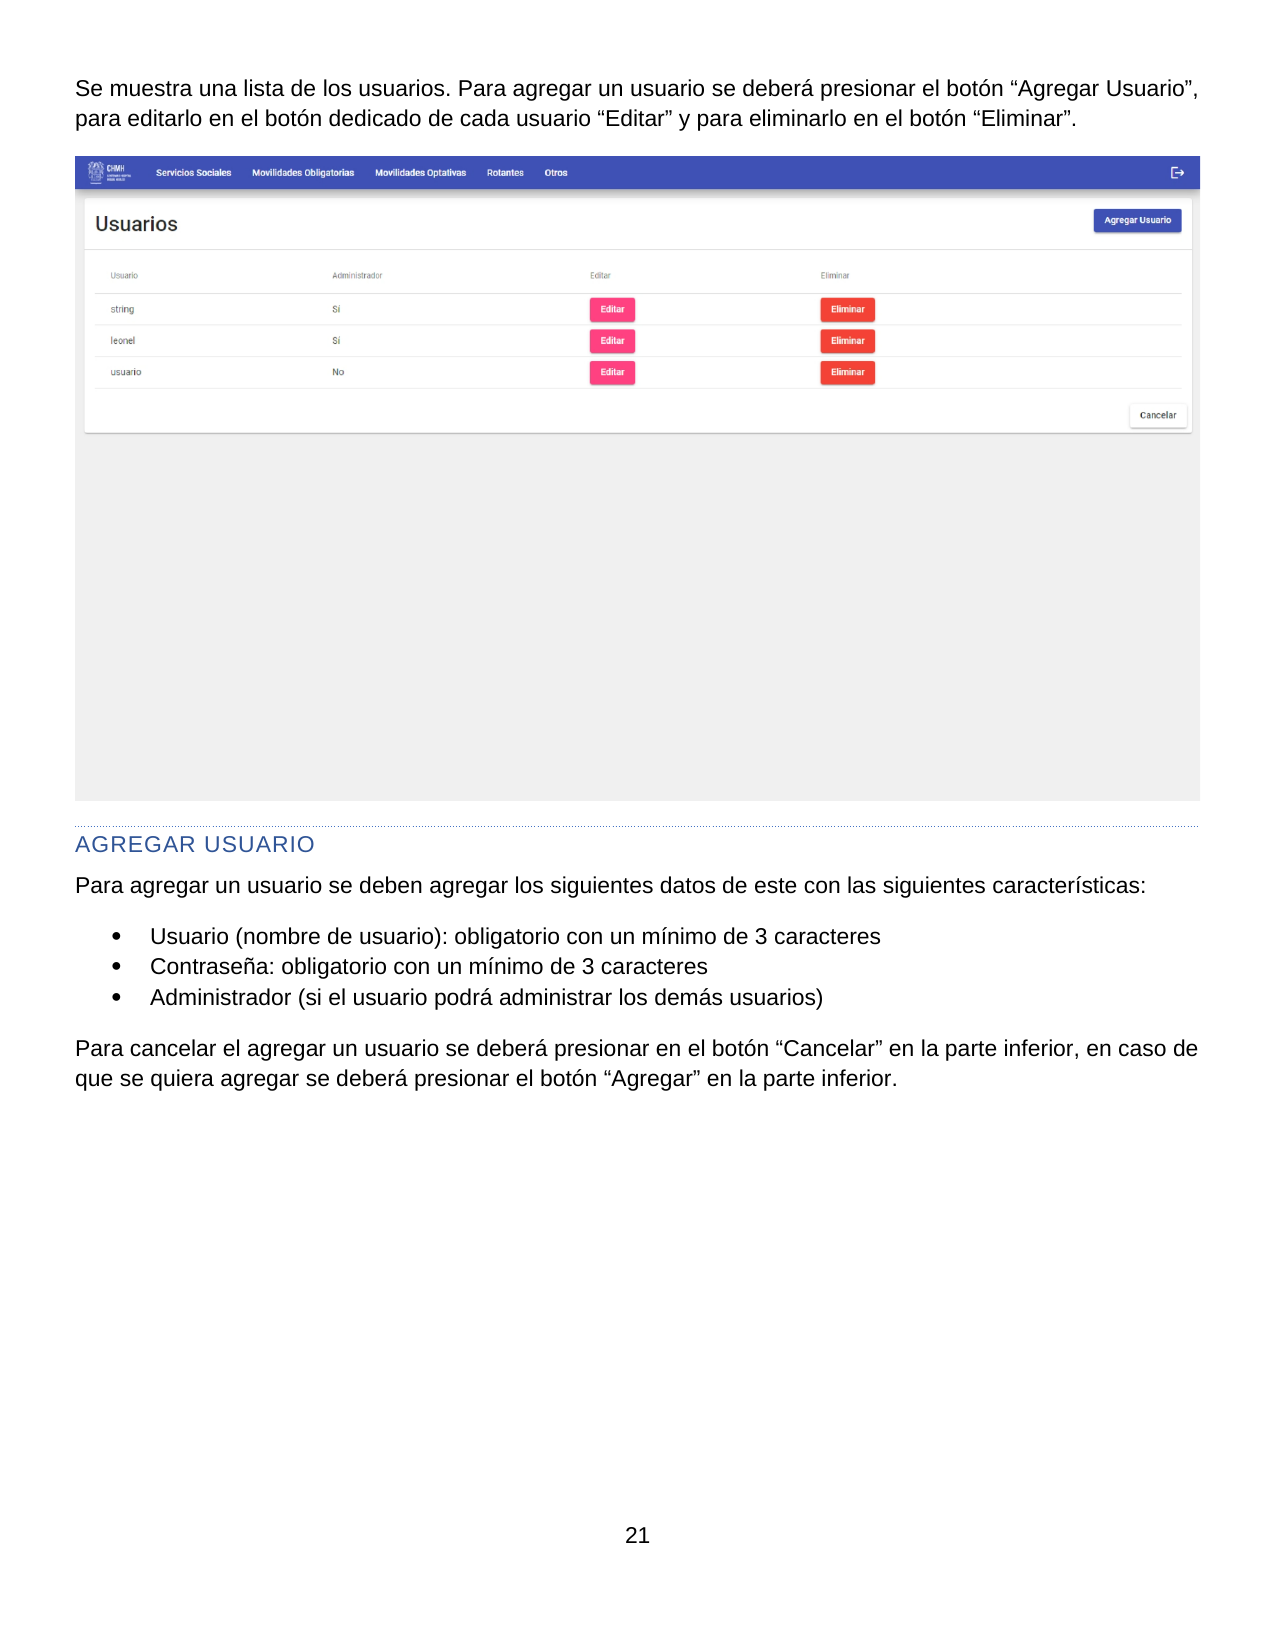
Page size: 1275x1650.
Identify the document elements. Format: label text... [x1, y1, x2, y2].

subtitle Agregar Usuario [75, 826, 1200, 858]
text Se muestra una lista de los usuarios. Para agregar un usuario se deberá presionar el botón “Agregar Usuario”, para editarlo en el botón dedicado de cada usuario “Editar” y para eliminarlo en el botón “Eliminar”. [75, 75, 1200, 132]
picture [75, 156, 1200, 801]
list Usuario (nombre de usuario): obligatorio con un mínimo de 3 caracteres [112, 923, 1200, 949]
text Para agregar un usuario se deben agregar los siguientes datos de este con las siguientes características: [75, 872, 1200, 898]
text Para cancelar el agregar un usuario se deberá presionar en el botón “Cancelar” en la parte inferior, en caso de que se quiera agregar se deberá presionar el botón “Agregar” en la parte inferior. [75, 1034, 1200, 1091]
list Administrador (si el usuario podrá administrar los demás usuarios) [112, 983, 1200, 1010]
list Contraseña: obligatorio con un mínimo de 3 caracteres [112, 953, 1200, 980]
